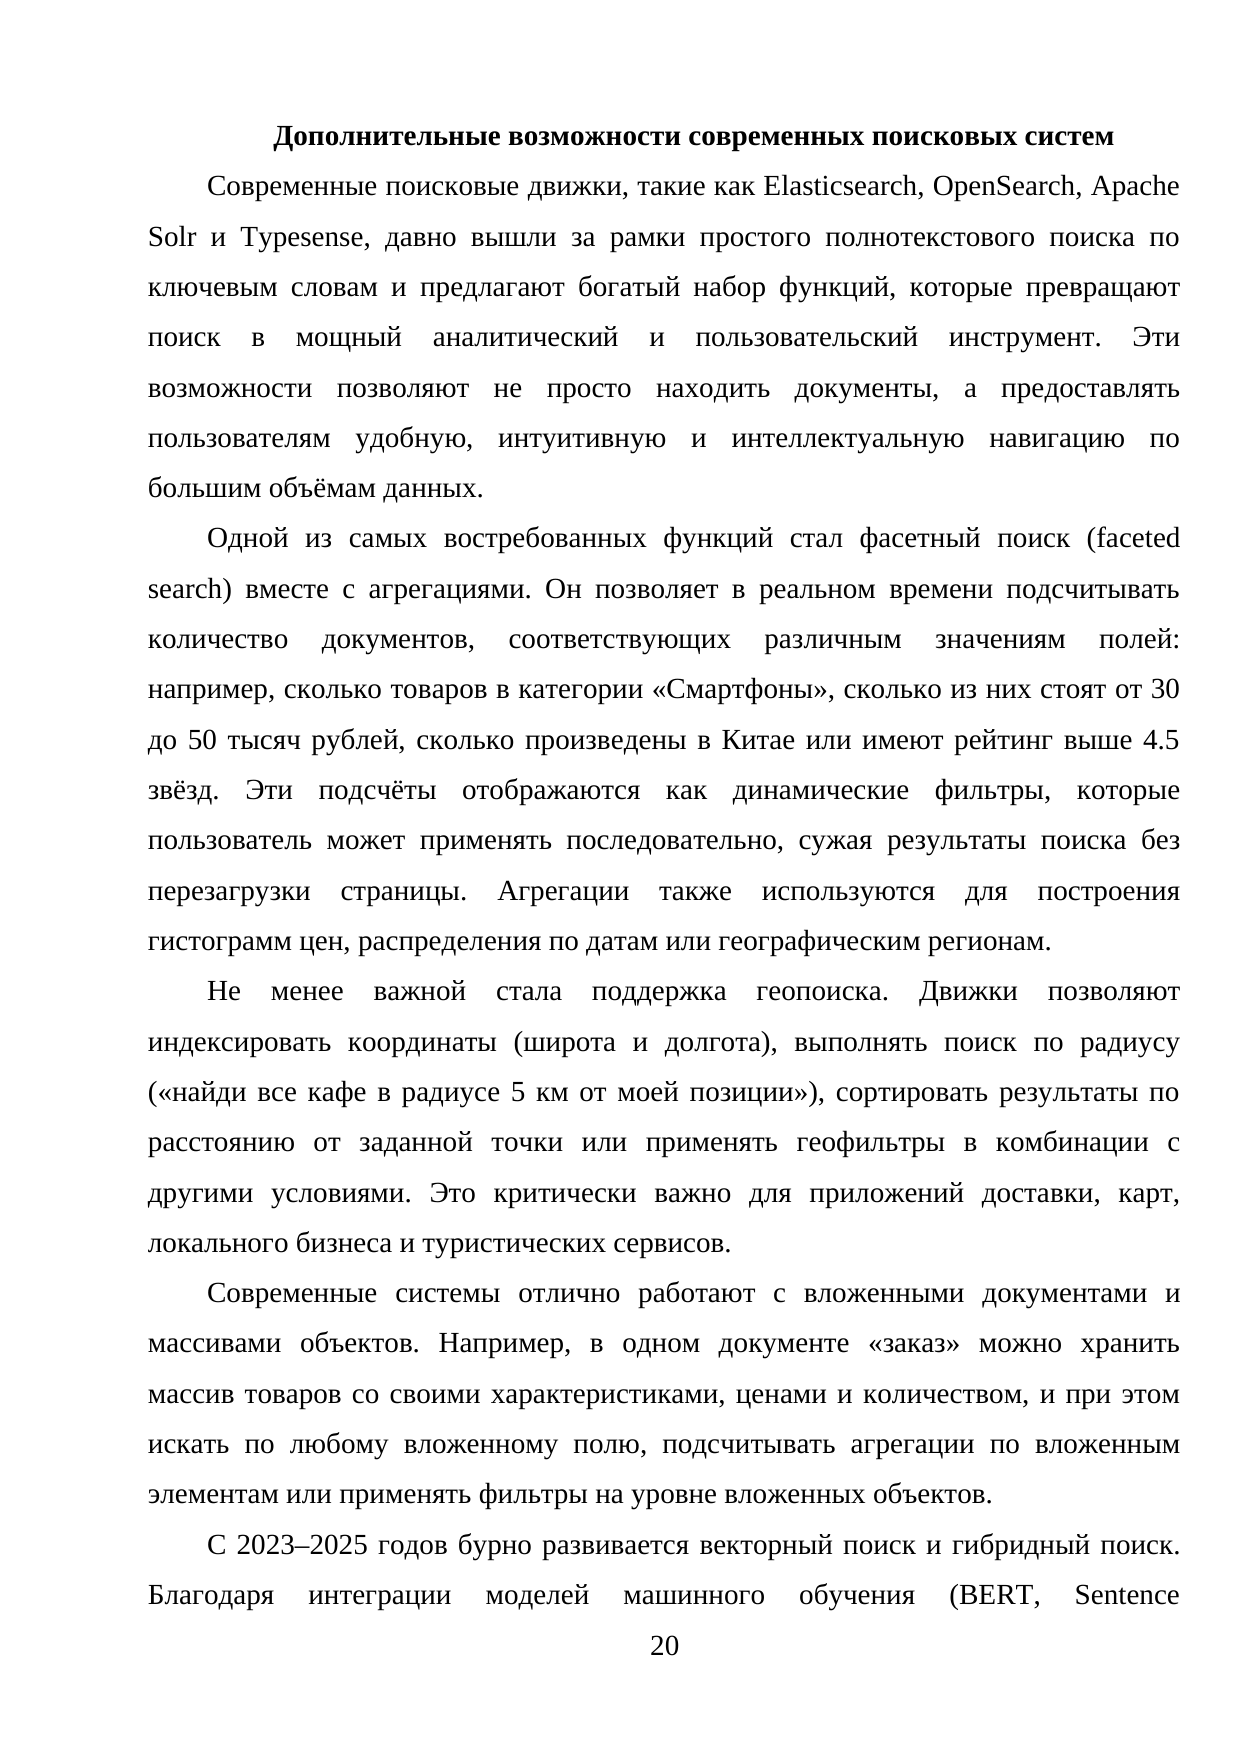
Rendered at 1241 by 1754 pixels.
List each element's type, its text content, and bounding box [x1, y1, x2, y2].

text Современные поисковые движки, такие как Elasticsearch, OpenSearch, Apache Solr и Typesense, давно вышли за рамки простого полнотекстового поиска по ключевым словам и предлагают богатый набор функций, которые превращают поиск в мощный аналитический и пользовательский инструмент. Эти возможности позволяют не просто находить документы, а предоставлять пользователям удобную, интуитивную и интеллектуальную навигацию по большим объёмам данных. [148, 168, 1181, 504]
subtitle Дополнительные возможности современных поисковых систем [148, 118, 1181, 152]
text Одной из самых востребованных функций стал фасетный поиск (faceted search) вместе с агрегациями. Он позволяет в реальном времени подсчитывать количество документов, соответствующих различным значениям полей: например, сколько товаров в категории «Смартфоны», сколько из них стоят от 30 до 50 тысяч рублей, сколько произведены в Китае или имеют рейтинг выше 4.5 звёзд. Эти подсчёты отображаются как динамические фильтры, которые пользователь может применять последовательно, сужая результаты поиска без перезагрузки страницы. Агрегации также используются для построения гистограмм цен, распределения по датам или географическим регионам. [148, 521, 1181, 957]
text Не менее важной стала поддержка геопоиска. Движки позволяют индексировать координаты (широта и долгота), выполнять поиск по радиусу («найди все кафе в радиусе 5 км от моей позиции»), сортировать результаты по расстоянию от заданной точки или применять геофильтры в комбинации с другими условиями. Это критически важно для приложений доставки, карт, локального бизнеса и туристических сервисов. [148, 973, 1181, 1258]
text Современные системы отлично работают с вложенными документами и массивами объектов. Например, в одном документе «заказ» можно хранить массив товаров со своими характеристиками, ценами и количеством, и при этом искать по любому вложенному полю, подсчитывать агрегации по вложенным элементам или применять фильтры на уровне вложенных объектов. [148, 1275, 1181, 1510]
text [148, 1527, 1181, 1611]
